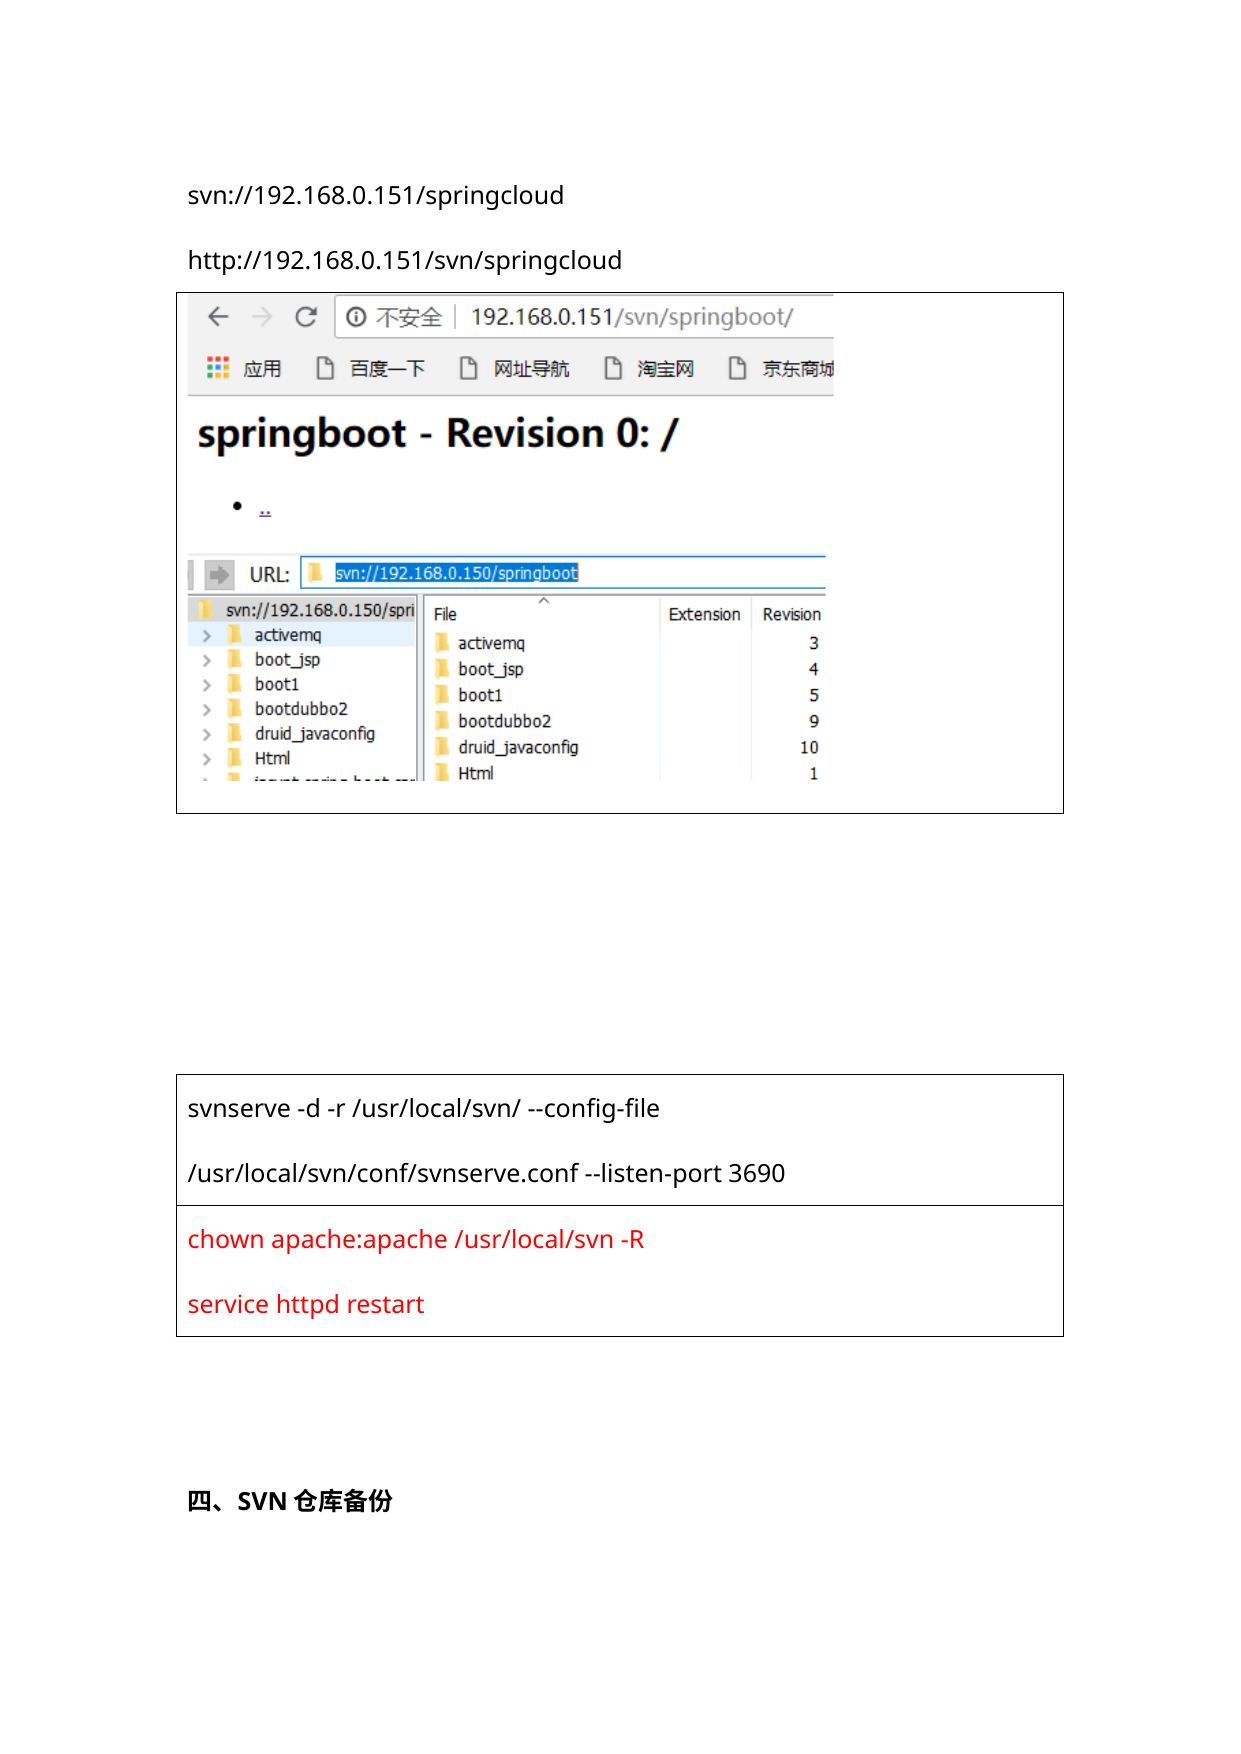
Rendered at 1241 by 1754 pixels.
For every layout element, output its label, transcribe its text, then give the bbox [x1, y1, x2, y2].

text 四、SVN仓库备份 [187, 1467, 1053, 1532]
table_header [177, 293, 1063, 813]
table_cell chown apache:apache /usr/local/svn -R service httpd restart [177, 1206, 1063, 1336]
text svn://192.168.0.151/springcloud [187, 162, 1053, 227]
picture [187, 293, 834, 550]
picture [187, 553, 826, 781]
text http://192.168.0.151/svn/springcloud [187, 227, 1053, 292]
table_header svnserve -d -r /usr/local/svn/ --config-file /usr/local/svn/conf/svnserve.conf --listen-port 3690 [177, 1075, 1063, 1205]
